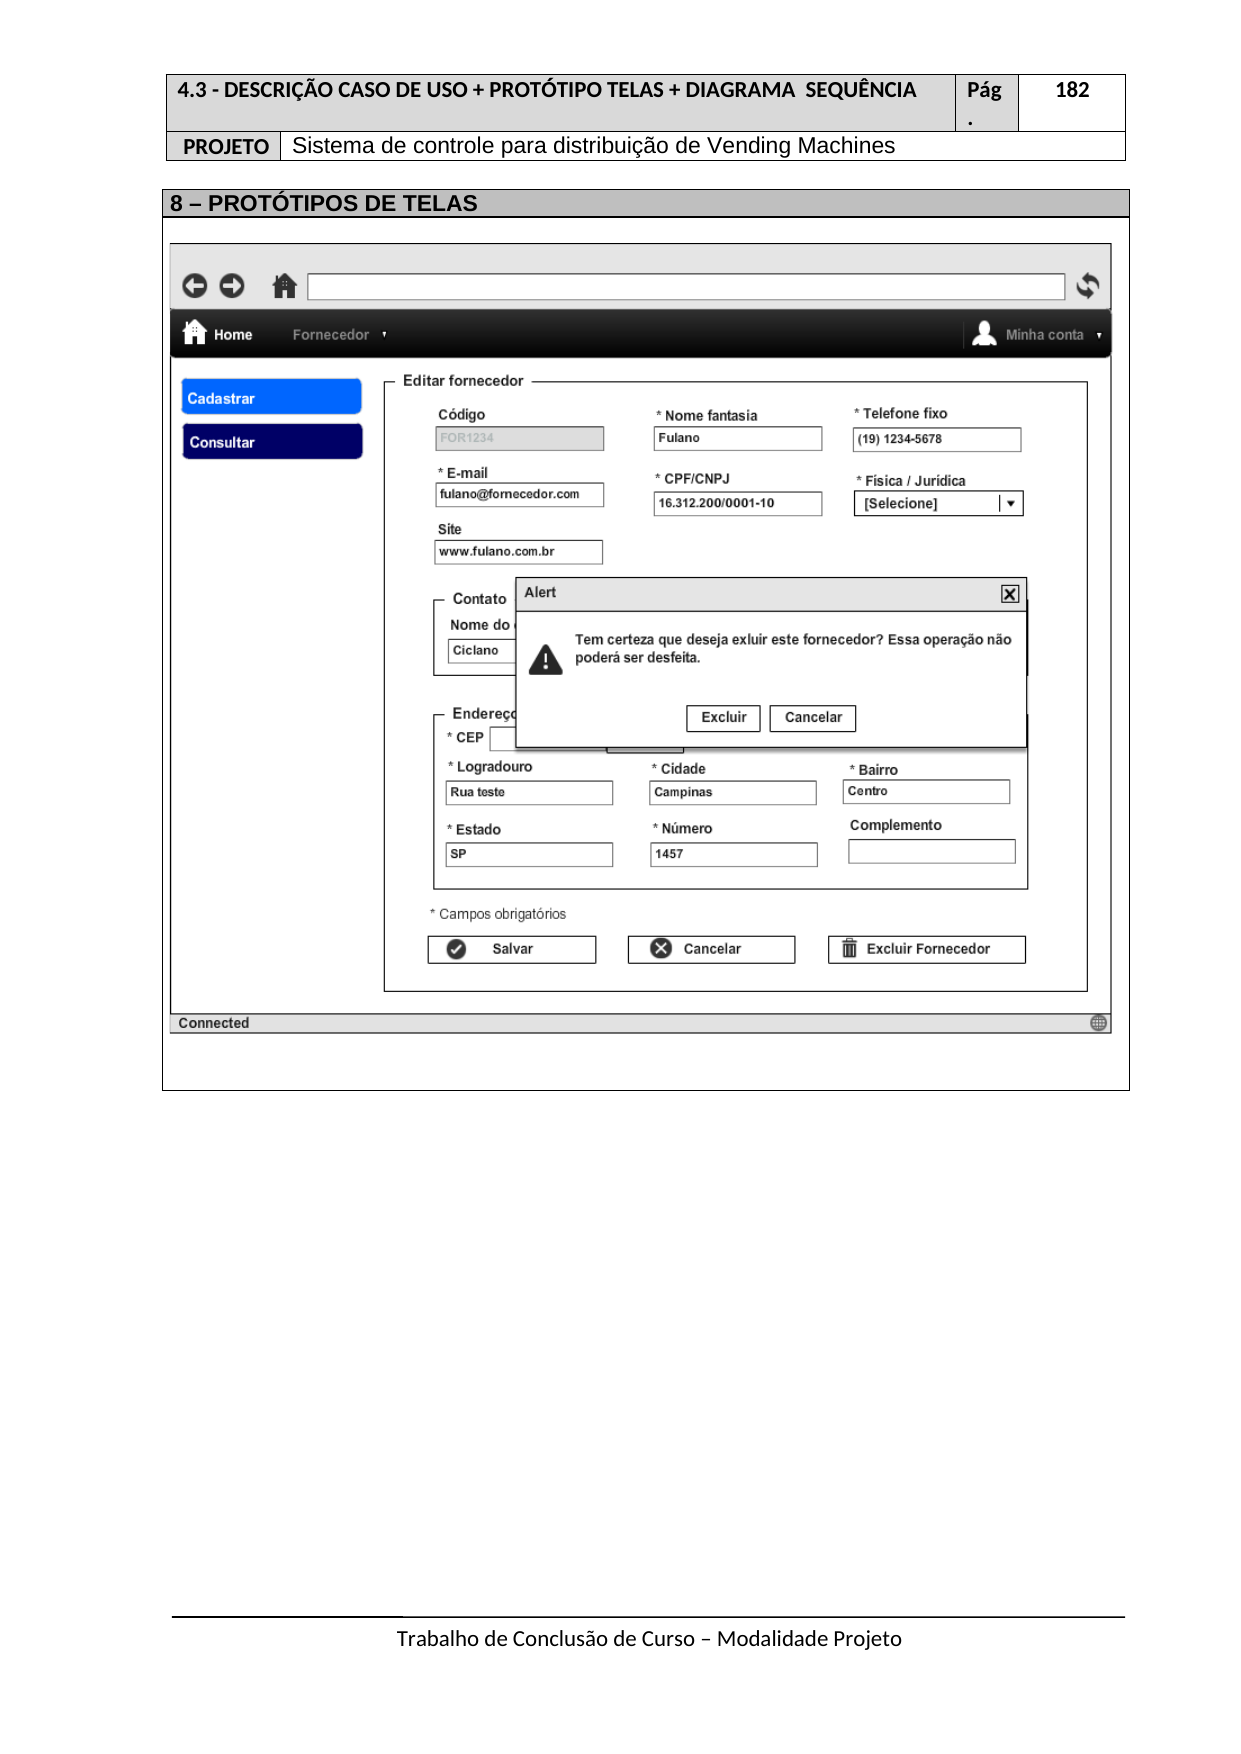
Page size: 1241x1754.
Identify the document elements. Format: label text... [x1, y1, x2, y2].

table_cell [163, 218, 1129, 1090]
picture [169, 243, 1115, 1037]
table_header 8 – PROTÓTIPOS DE TELAS [163, 190, 1129, 216]
